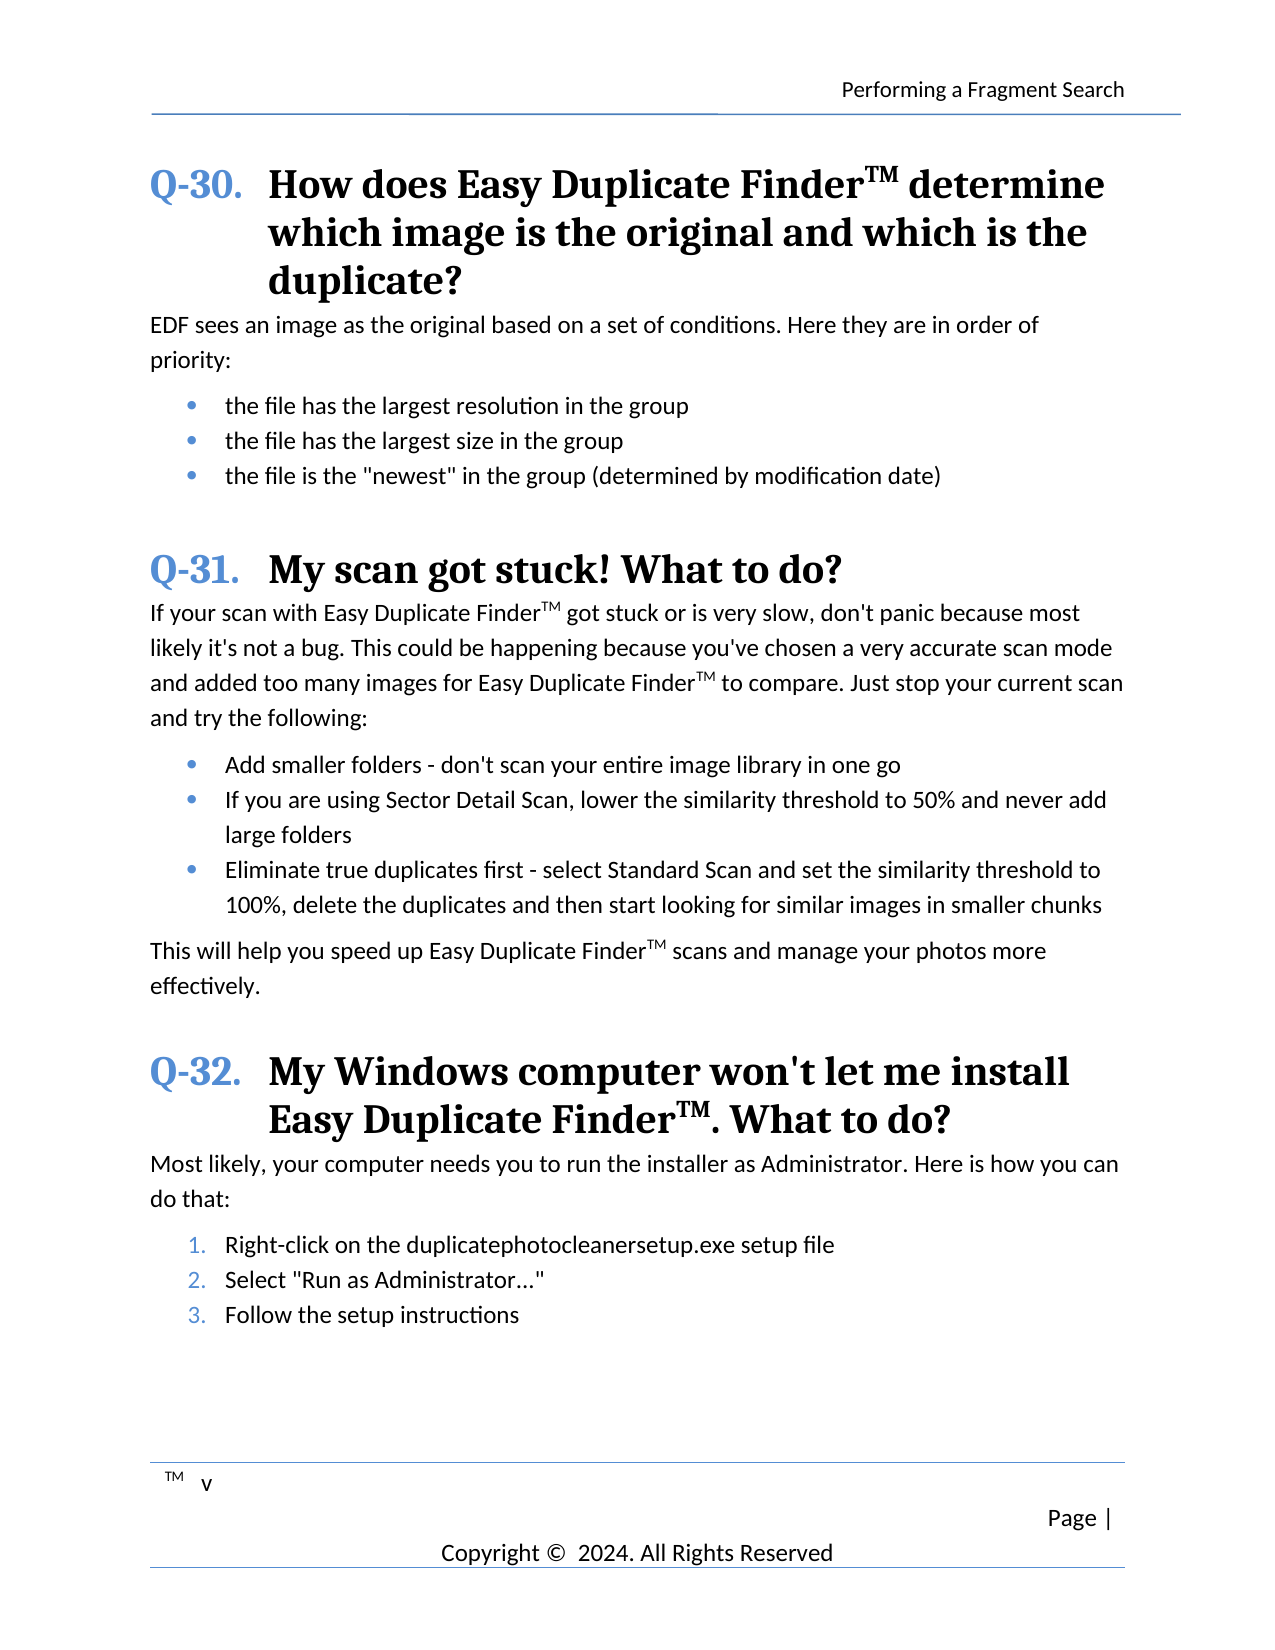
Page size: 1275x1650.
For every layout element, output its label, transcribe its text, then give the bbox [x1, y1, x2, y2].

list Right-click on the duplicatephotocleanersetup.exe setup file [187, 1229, 1125, 1260]
list Select "Run as Administrator..." [187, 1264, 1125, 1295]
list Follow the setup instructions [187, 1299, 1125, 1330]
list the file is the "newest" in the group (determined by modification date) [187, 460, 1125, 491]
list Add smaller folders - don't scan your entire image library in one go [187, 749, 1125, 779]
text Most likely, your computer needs you to run the installer as Administrator. Here is how you can do that: [150, 1148, 1125, 1214]
text If your scan with Easy Duplicate FinderTM got stuck or is very slow, don't panic because most likely it's not a bug. This could be happening because you've chosen a very accurate scan mode and added too many images for Easy Duplicate FinderTM to compare. Just stop your current scan and try the following: [150, 598, 1125, 733]
text How does Easy Duplicate FinderTM determine which image is the original and which is the duplicate? [150, 161, 1125, 305]
text This will help you speed up Easy Duplicate FinderTM scans and manage your photos more effectively. [150, 935, 1125, 1000]
text My Windows computer won't let me install Easy Duplicate FinderTM. What to do? [150, 1048, 1125, 1144]
text My scan got stuck! What to do? [150, 546, 1125, 593]
list the file has the largest size in the group [187, 425, 1125, 456]
text EDF sees an image as the original based on a set of conditions. Here they are in order of priority: [150, 309, 1125, 374]
list the file has the largest resolution in the group [187, 390, 1125, 421]
list If you are using Sector Detail Scan, lower the similarity threshold to 50% and never add large folders [187, 784, 1125, 849]
list Eliminate true duplicates first - select Standard Scan and set the similarity threshold to 100%, delete the duplicates and then start looking for similar images in smaller chunks [187, 854, 1125, 919]
